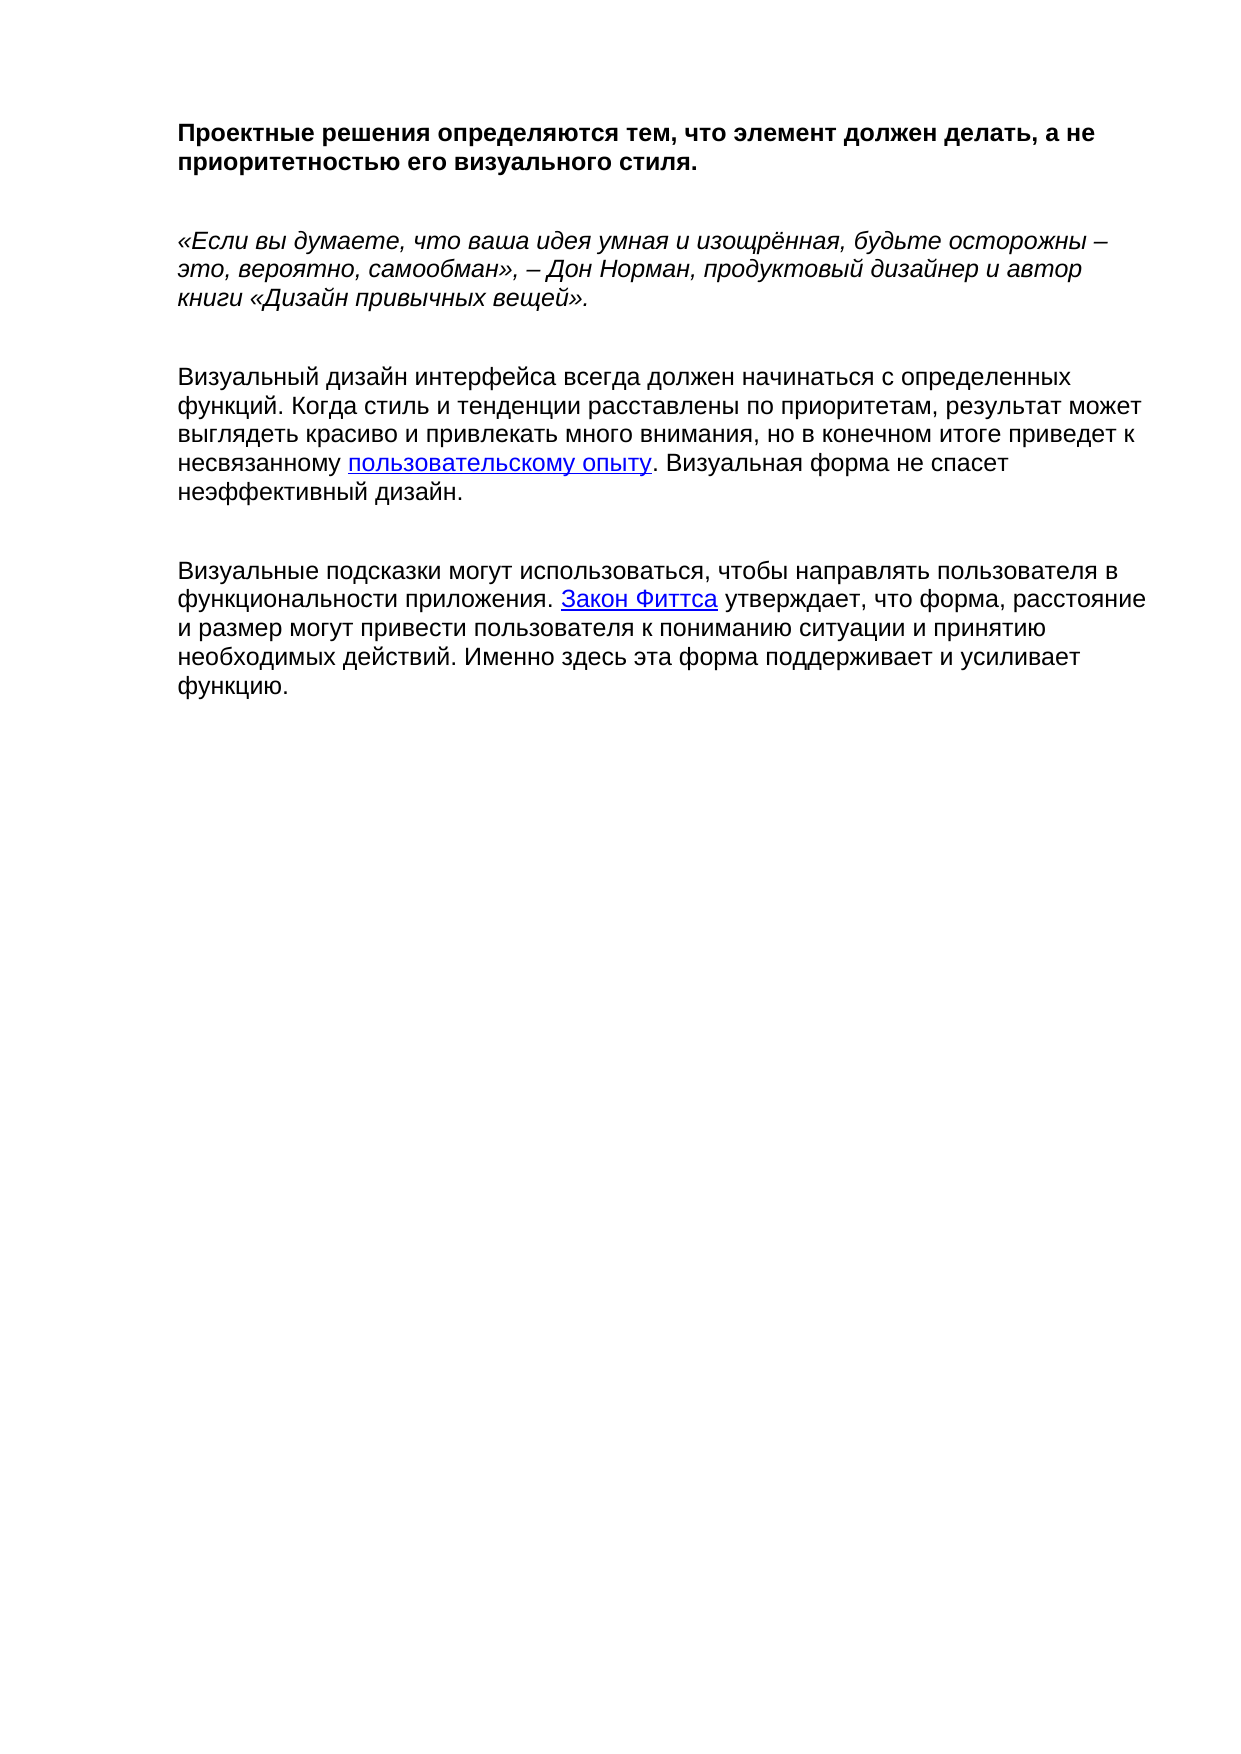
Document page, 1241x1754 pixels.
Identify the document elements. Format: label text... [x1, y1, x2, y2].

text «Если вы думаете, что ваша идея умная и изощрённая, будьте осторожны – это, вероятно, самообман», – Дон Норман, продуктовый дизайнер и автор книги «Дизайн привычных вещей». [177, 226, 1152, 312]
text Визуальные подсказки могут использоваться, чтобы направлять пользователя в функциональности приложения. Закон Фиттса утверждает, что форма, расстояние и размер могут привести пользователя к пониманию ситуации и принятию необходимых действий. Именно здесь эта форма поддерживает и усиливает функцию. [177, 556, 1152, 699]
text Проектные решения определяются тем, что элемент должен делать, а не приоритетностью его визуального стиля. [177, 118, 1152, 176]
text Визуальный дизайн интерфейса всегда должен начинаться с определенных функций. Когда стиль и тенденции расставлены по приоритетам, результат может выглядеть красиво и привлекать много внимания, но в конечном итоге приведет к несвязанному пользовательскому опыту. Визуальная форма не спасет неэффективный дизайн. [177, 362, 1152, 506]
